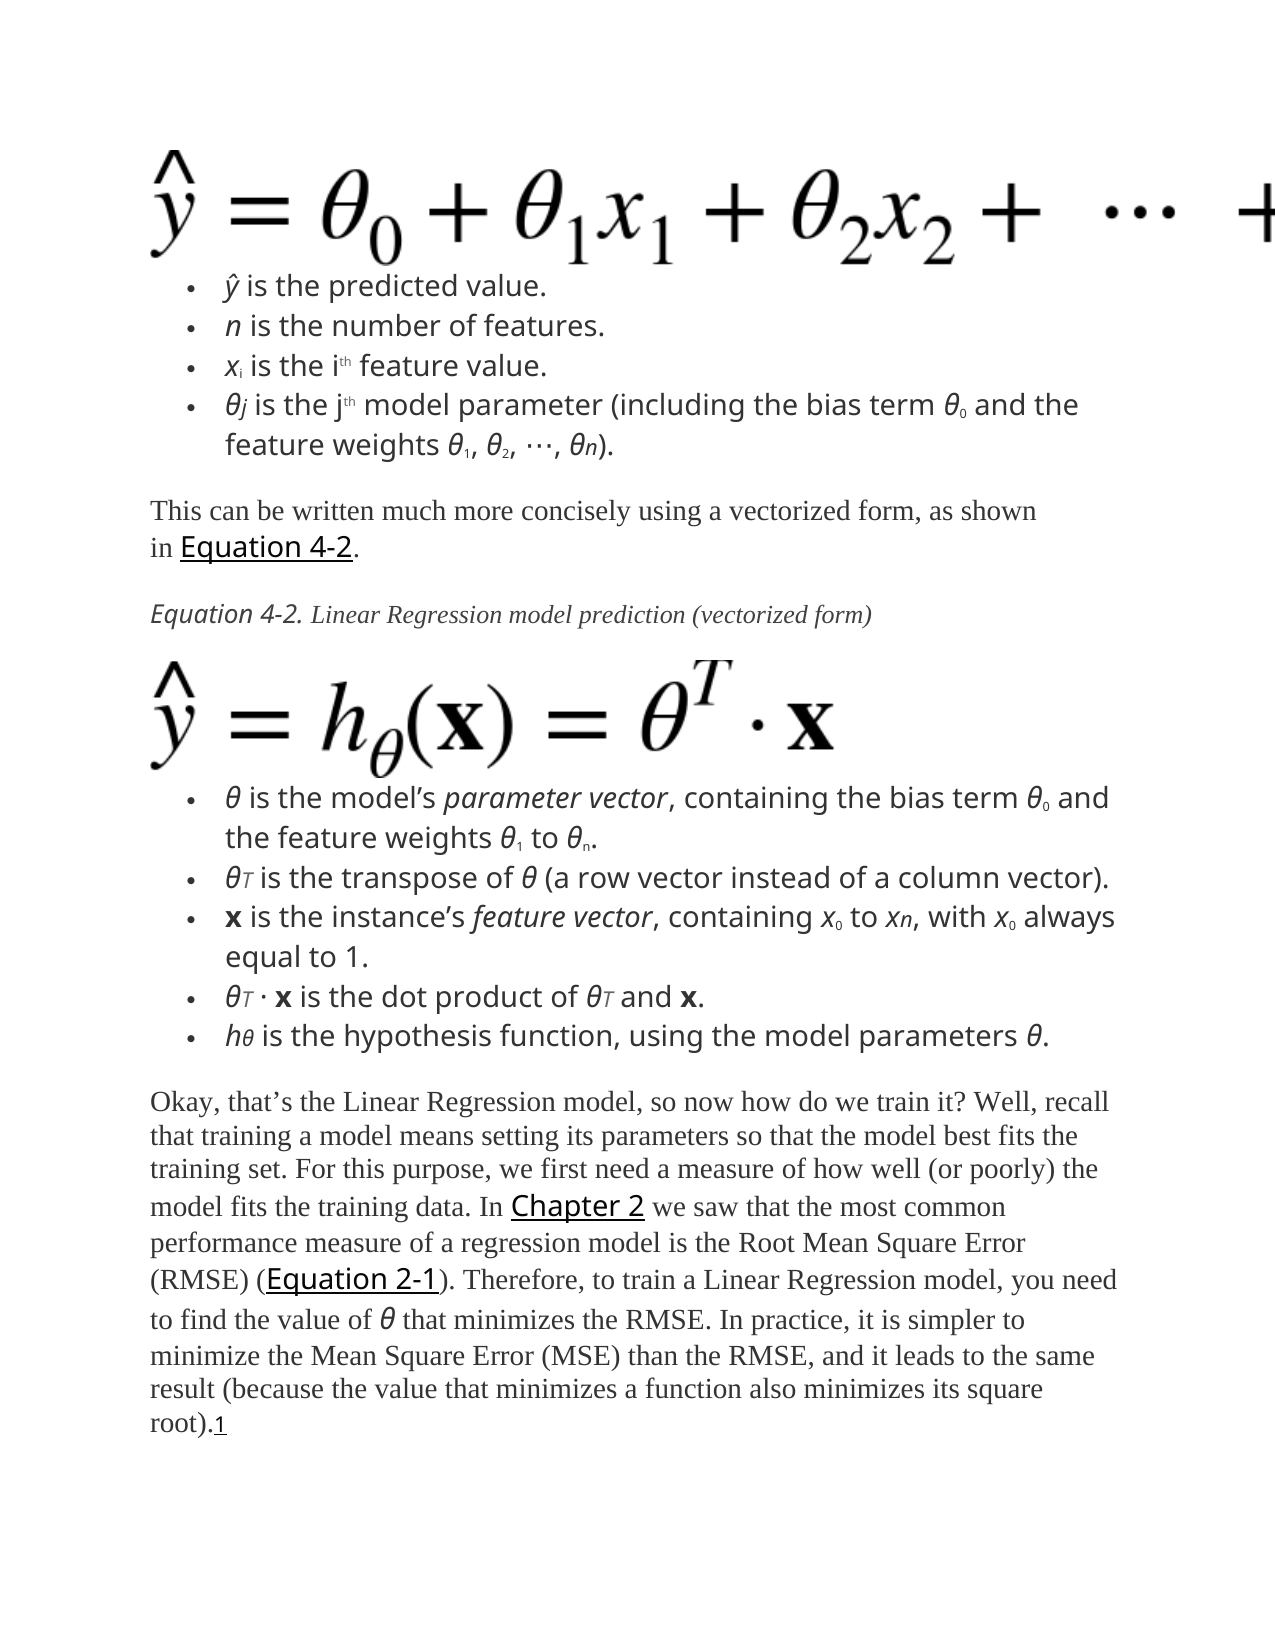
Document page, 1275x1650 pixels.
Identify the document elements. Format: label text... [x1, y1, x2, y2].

list θj is the jth model parameter (including the bias term θ0 and the feature weights θ1, θ2, ⋯, θn). [187, 385, 1125, 464]
list xi is the ith feature value. [187, 345, 1125, 385]
list θ is the model’s parameter vector, containing the bias term θ0 and the feature weights θ1 to θn. [187, 777, 1125, 857]
list n is the number of features. [187, 305, 1125, 345]
text This can be written much more concisely using a vectorized form, as shown in Equation 4-2. [150, 493, 1125, 566]
picture [150, 150, 1275, 266]
list x is the instance’s feature vector, containing x0 to xn, with x0 always equal to 1. [187, 897, 1125, 976]
list θT is the transpose of θ (a row vector instead of a column vector). [187, 857, 1125, 897]
text Okay, that’s the Linear Regression model, so now how do we train it? Well, recall that training a model means setting its parameters so that the model best fits the training set. For this purpose, we first need a measure of how well (or poorly) the model fits the training data. In Chapter 2 we saw that the most common performance measure of a regression model is the Root Mean Square Error (RMSE) (Equation 2-1). Therefore, to train a Linear Regression model, you need to find the value of θ that minimizes the RMSE. In practice, it is simpler to minimize the Mean Square Error (MSE) than the RMSE, and it leads to the same result (because the value that minimizes a function also minimizes its square root).1 [150, 1084, 1125, 1438]
list ŷ is the predicted value. [187, 266, 1125, 305]
text Equation 4-2. Linear Regression model prediction (vectorized form) [150, 596, 1125, 631]
list hθ is the hypothesis function, using the model parameters θ. [187, 1016, 1125, 1055]
picture [150, 660, 835, 778]
list θT · x is the dot product of θT and x. [187, 976, 1125, 1016]
